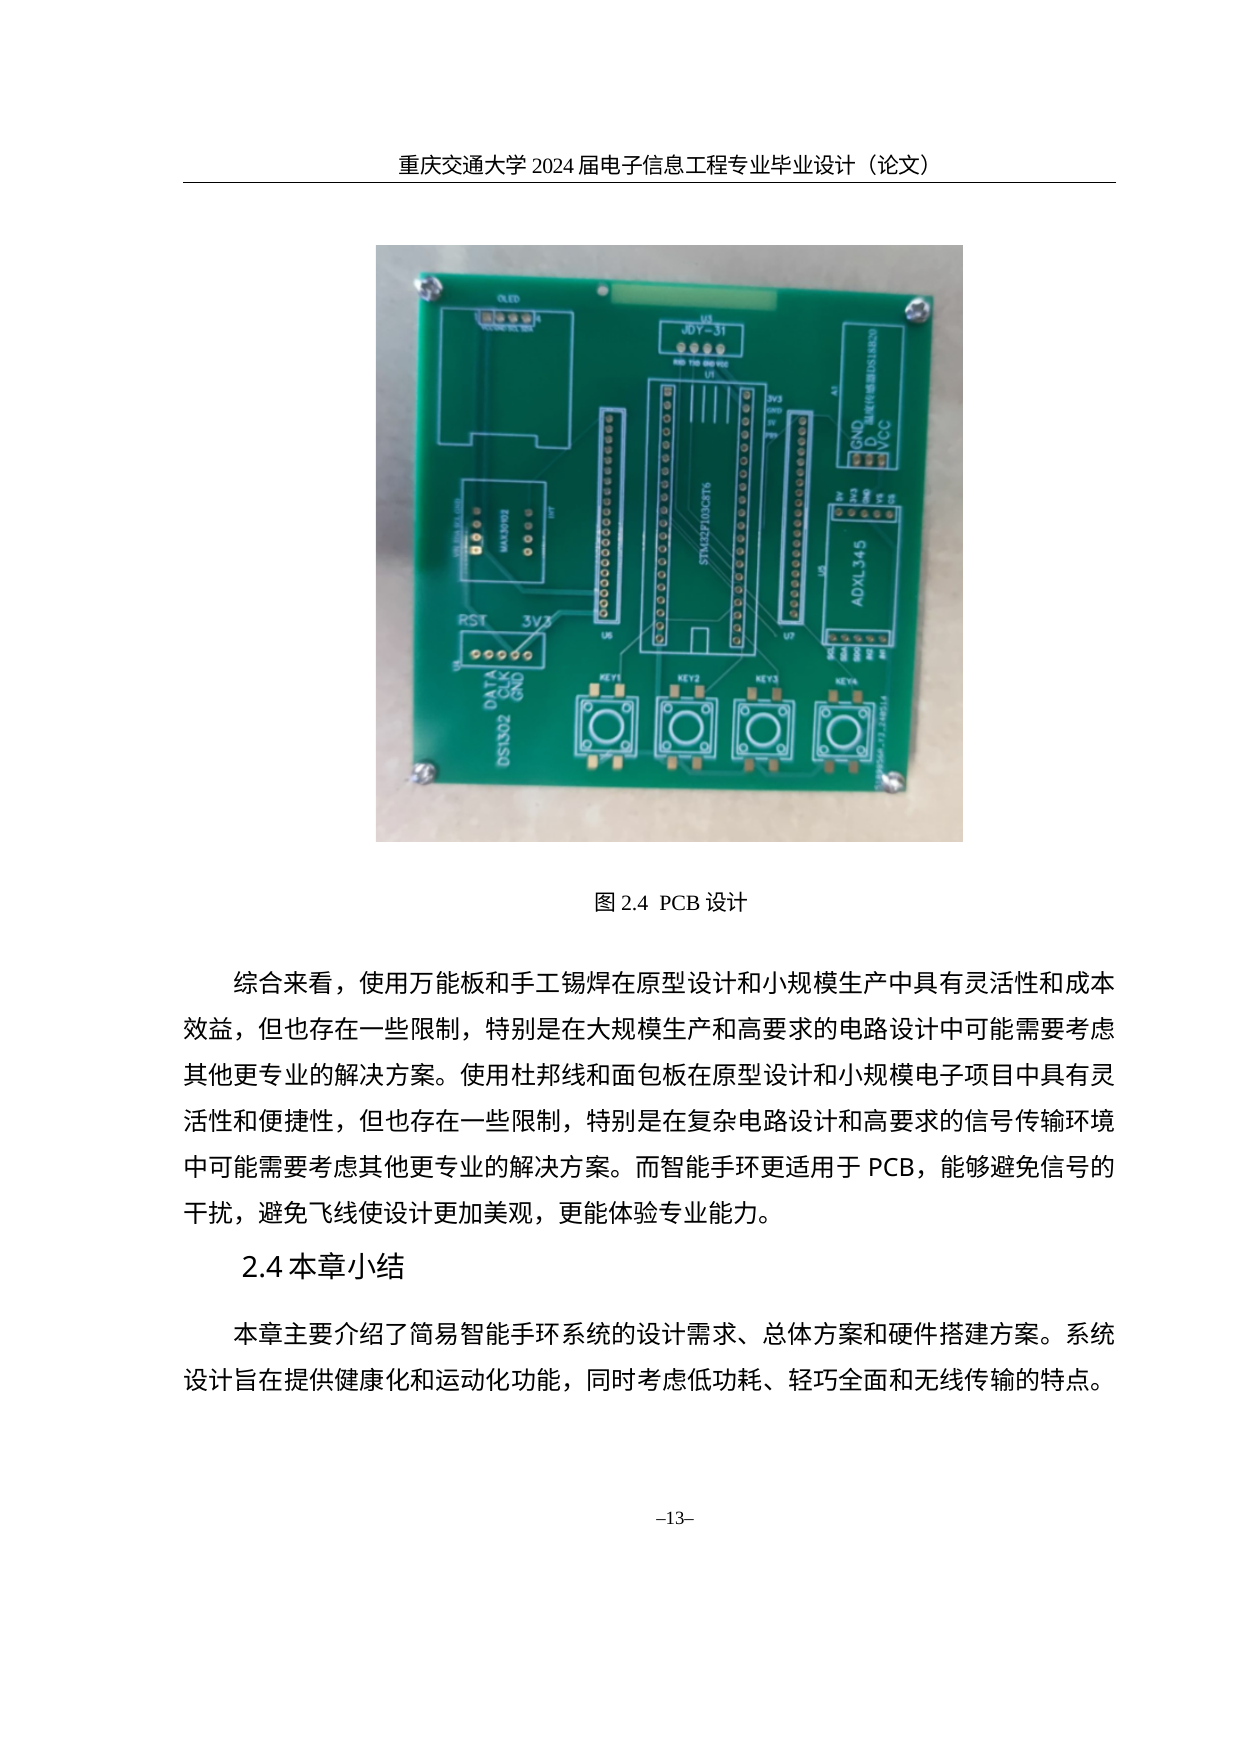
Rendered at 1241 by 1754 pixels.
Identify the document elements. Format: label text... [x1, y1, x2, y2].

picture [375, 245, 963, 842]
subtitle 2.4本章小结 [183, 1244, 1116, 1286]
text 图2. PCB设计 [183, 885, 1116, 917]
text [183, 1307, 1116, 1399]
text 综合来看，使用万能板和手工锡焊在原型设计和小规模生产中具有灵活性和成本效益，但也存在一些限制，特别是在大规模生产和高要求的电路设计中可能需要考虑其他更专业的解决方案。使用杜邦线和面包板在原型设计和小规模电子项目中具有灵活性和便捷性，但也存在一些限制，特别是在复杂电路设计和高要求的信号传输环境中可能需要考虑其他更专业的解决方案。而智能手环更适用于PCB，能够避免信号的干扰，避免飞线使设计更加美观，更能体验专业能力。 [183, 956, 1116, 1231]
